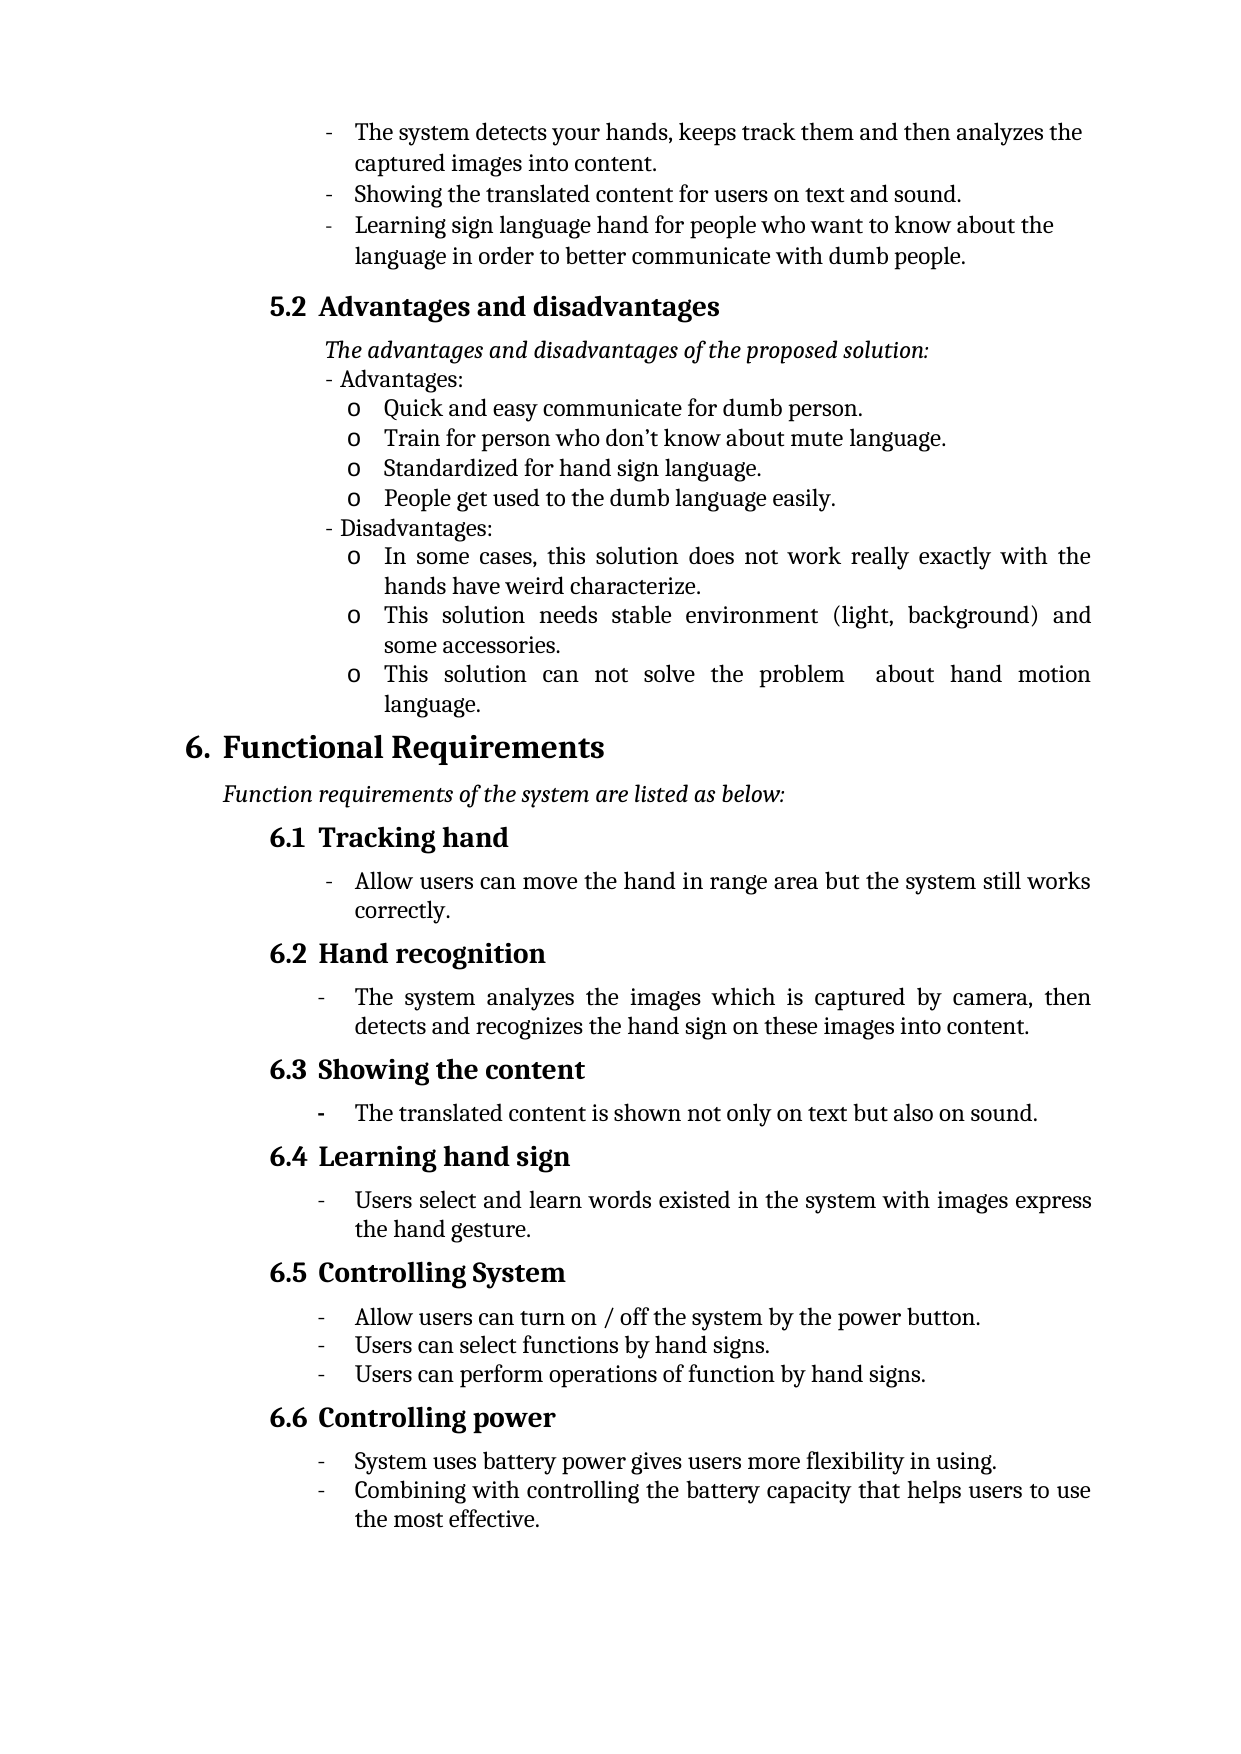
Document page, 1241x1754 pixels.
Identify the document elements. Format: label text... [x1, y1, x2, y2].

list The system detects your hands, keeps track them and then analyzes the captured images into content. [325, 118, 1092, 178]
list The translated content is shown not only on text but also on sound. [317, 1099, 1092, 1128]
subtitle Controlling System [269, 1256, 1092, 1290]
list The system analyzes the images which is captured by camera, then detects and recognizes the hand sign on these images into content. [317, 983, 1092, 1041]
subtitle Showing the content [269, 1053, 1092, 1087]
text Function requirements of the system are listed as below: [223, 780, 1092, 808]
subtitle Tracking hand [269, 821, 1092, 854]
list Combining with controlling the battery capacity that helps users to use the most effective. [317, 1476, 1092, 1533]
list Allow users can turn on / off the system by the power button. [317, 1302, 1092, 1331]
list System uses battery power gives users more flexibility in using. [317, 1447, 1092, 1476]
list People get used to the dumb language easily. [346, 483, 1092, 513]
subtitle Controlling power [269, 1401, 1092, 1435]
list Users select and learn words existed in the system with images express the hand gesture. [317, 1186, 1092, 1244]
list Learning sign language hand for people who want to know about the language in order to better communicate with dumb people. [325, 211, 1092, 271]
list This solution can not solve the problem about hand motion language. [346, 660, 1092, 718]
subtitle Learning hand sign [269, 1140, 1092, 1174]
text The advantages and disadvantages of the proposed solution: [325, 336, 1092, 365]
subtitle Hand recognition [269, 937, 1092, 971]
list Allow users can move the hand in range area but the system still works correctly. [325, 867, 1092, 924]
list Quick and easy communicate for dumb person. [346, 393, 1092, 423]
subtitle Functional Requirements [185, 729, 1092, 767]
list Showing the translated content for users on text and sound. [325, 180, 1092, 209]
list Advantages: [325, 365, 1092, 393]
list Train for person who don’t know about mute language. [346, 423, 1092, 453]
list Users can select functions by hand signs. [317, 1331, 1092, 1360]
subtitle Advantages and disadvantages [269, 290, 1092, 323]
list Users can perform operations of function by hand signs. [317, 1360, 1092, 1389]
list Disadvantages: [325, 513, 1092, 542]
list This solution needs stable environment (light, background) and some accessories. [346, 601, 1092, 660]
list Standardized for hand sign language. [346, 453, 1092, 483]
list In some cases, this solution does not work really exactly with the hands have weird characterize. [346, 542, 1092, 601]
